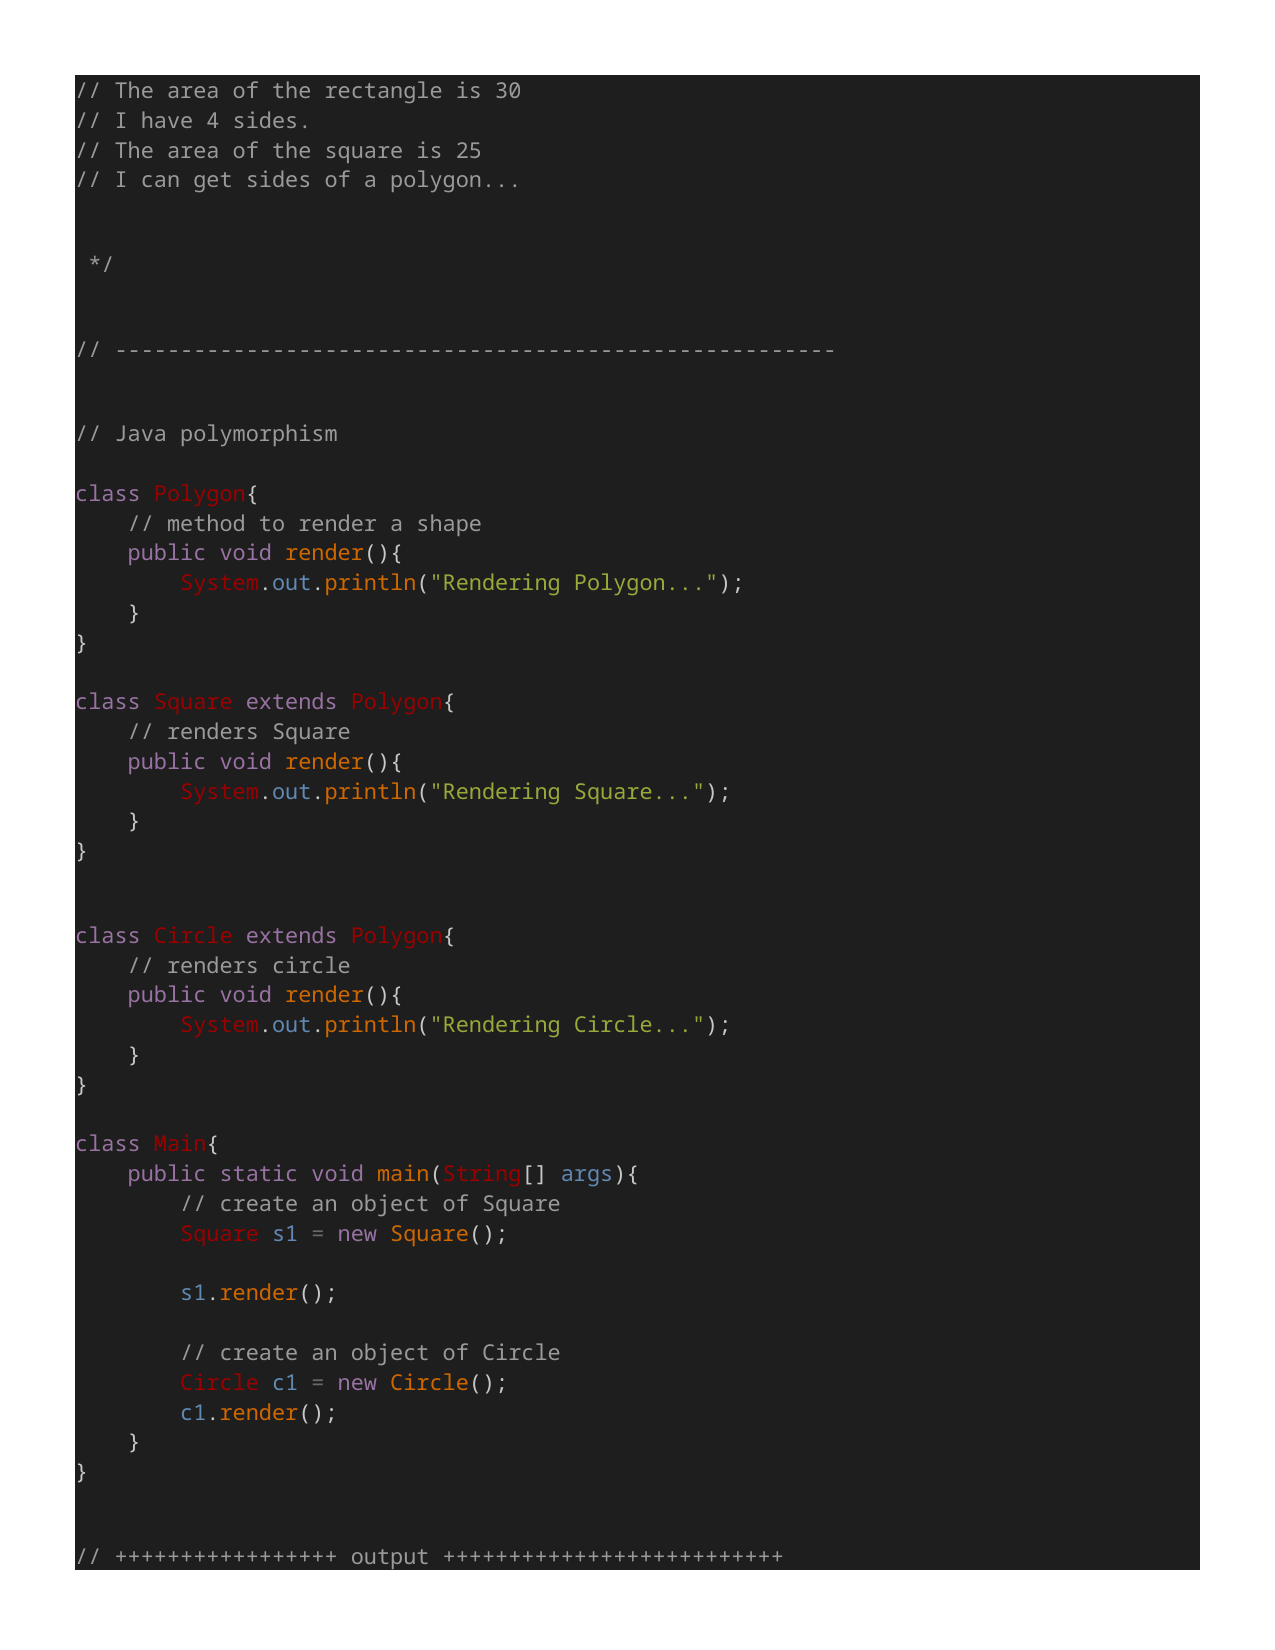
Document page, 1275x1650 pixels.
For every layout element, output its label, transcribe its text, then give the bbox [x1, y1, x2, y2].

text System.out.println("Rendering Polygon..."); [75, 567, 1200, 597]
text // Java polymorphism [75, 418, 1200, 448]
text // method to render a shape [75, 507, 1200, 537]
text // renders Square [75, 716, 1200, 746]
text // +++++++++++++++++ output ++++++++++++++++++++++++++ [75, 1541, 1200, 1570]
text } [75, 1069, 1200, 1098]
text Square s1 = new Square(); [75, 1218, 1200, 1247]
text // I can get sides of a polygon... [75, 164, 1200, 194]
text } [75, 1456, 1200, 1486]
text System.out.println("Rendering Circle..."); [75, 1009, 1200, 1039]
text } [75, 597, 1200, 627]
text // I have 4 sides. [75, 105, 1200, 134]
text // create an object of Square [75, 1188, 1200, 1218]
text public void render(){ [75, 537, 1200, 567]
text } [75, 627, 1200, 656]
text // The area of the rectangle is 30 [75, 75, 1200, 105]
text public void render(){ [75, 979, 1200, 1009]
text Circle c1 = new Circle(); [75, 1367, 1200, 1396]
text */ [75, 249, 1200, 279]
text public static void main(String[] args){ [75, 1158, 1200, 1188]
text // The area of the square is 25 [75, 134, 1200, 164]
text class Polygon{ [75, 478, 1200, 507]
text public void render(){ [75, 746, 1200, 776]
text } [75, 835, 1200, 865]
text } [75, 805, 1200, 835]
text // create an object of Circle [75, 1337, 1200, 1367]
text } [75, 1426, 1200, 1456]
text s1.render(); [75, 1277, 1200, 1307]
text class Circle extends Polygon{ [75, 920, 1200, 949]
text System.out.println("Rendering Square..."); [75, 776, 1200, 805]
text // renders circle [75, 949, 1200, 979]
text class Main{ [75, 1128, 1200, 1158]
text c1.render(); [75, 1396, 1200, 1426]
text } [75, 1039, 1200, 1069]
text // ------------------------------------------------------- [75, 333, 1200, 363]
text class Square extends Polygon{ [75, 686, 1200, 716]
